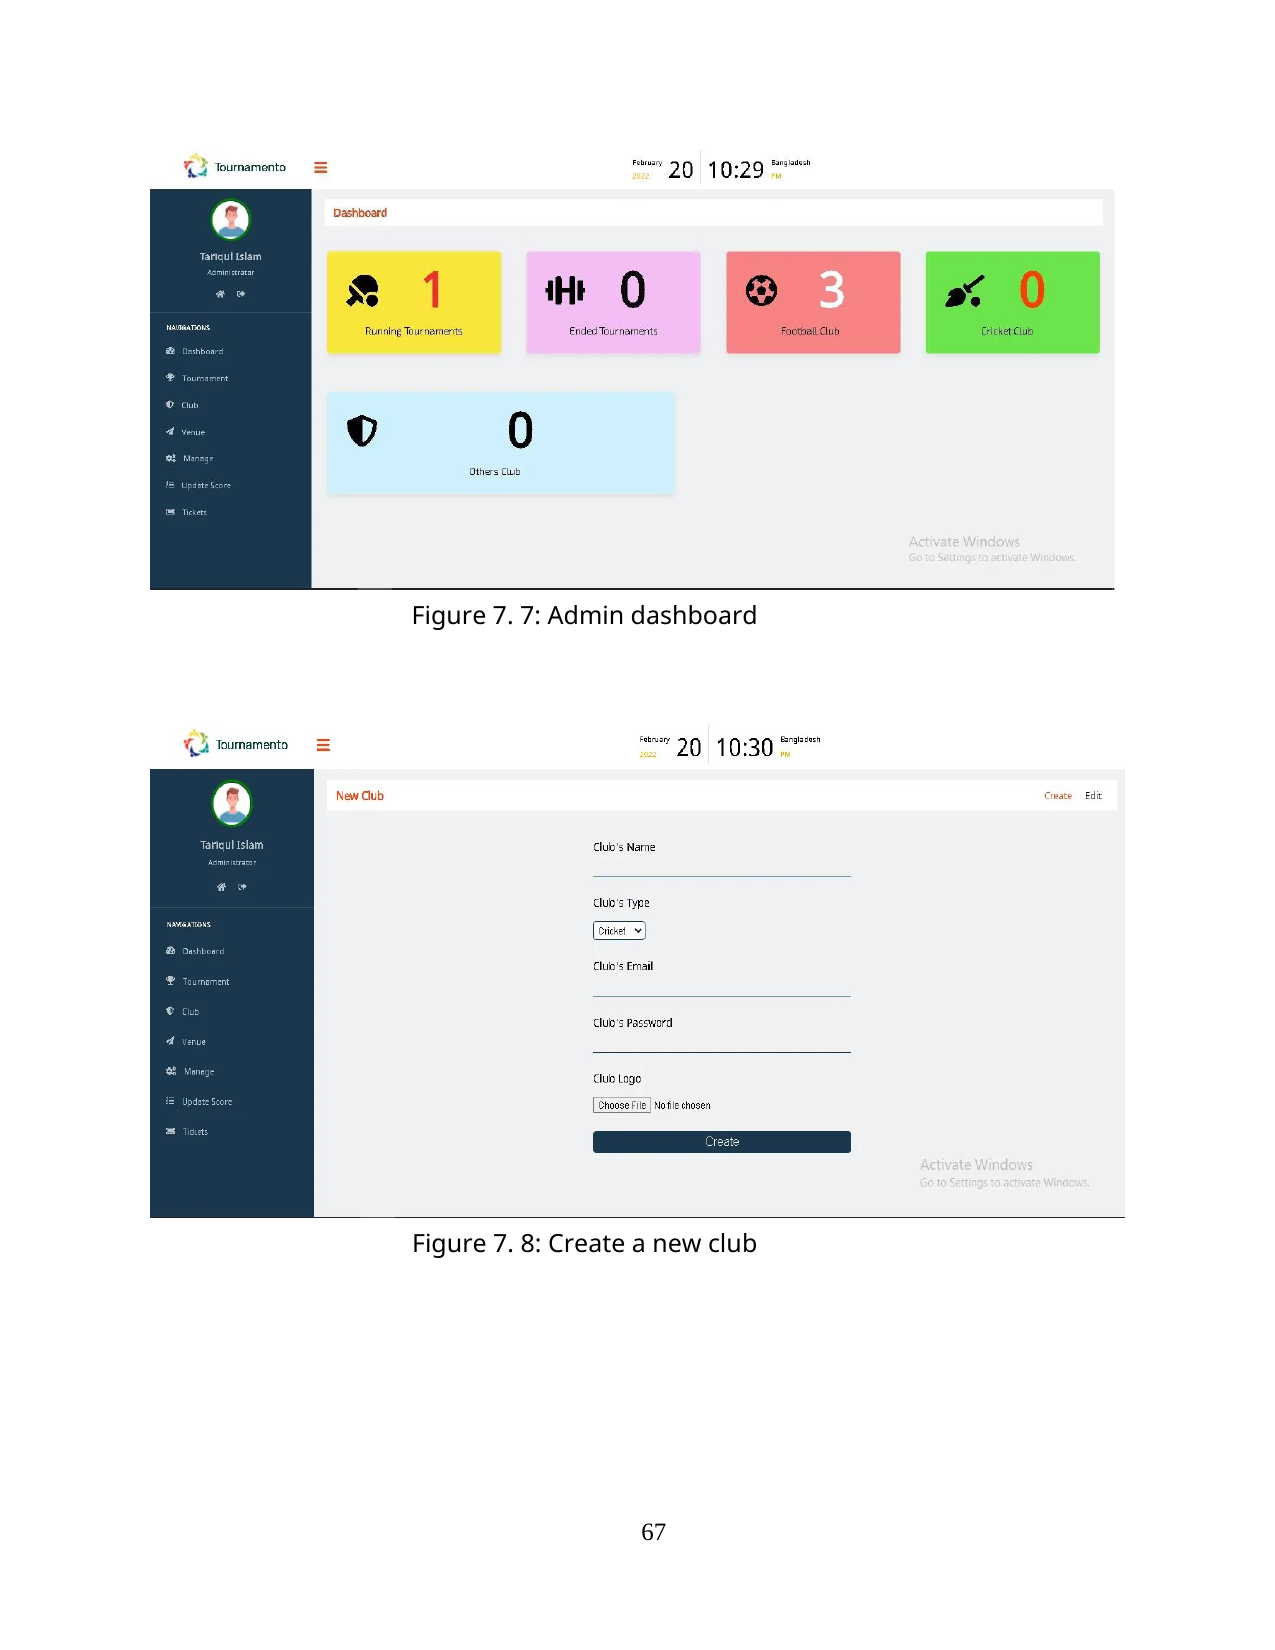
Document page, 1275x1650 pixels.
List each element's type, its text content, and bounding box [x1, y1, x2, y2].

picture [150, 721, 1125, 1218]
subtitle Figure 7. 7: Admin dashboard [182, 598, 987, 632]
subtitle Figure 7. 8: Create a new club [182, 1226, 987, 1260]
picture [150, 150, 1115, 590]
